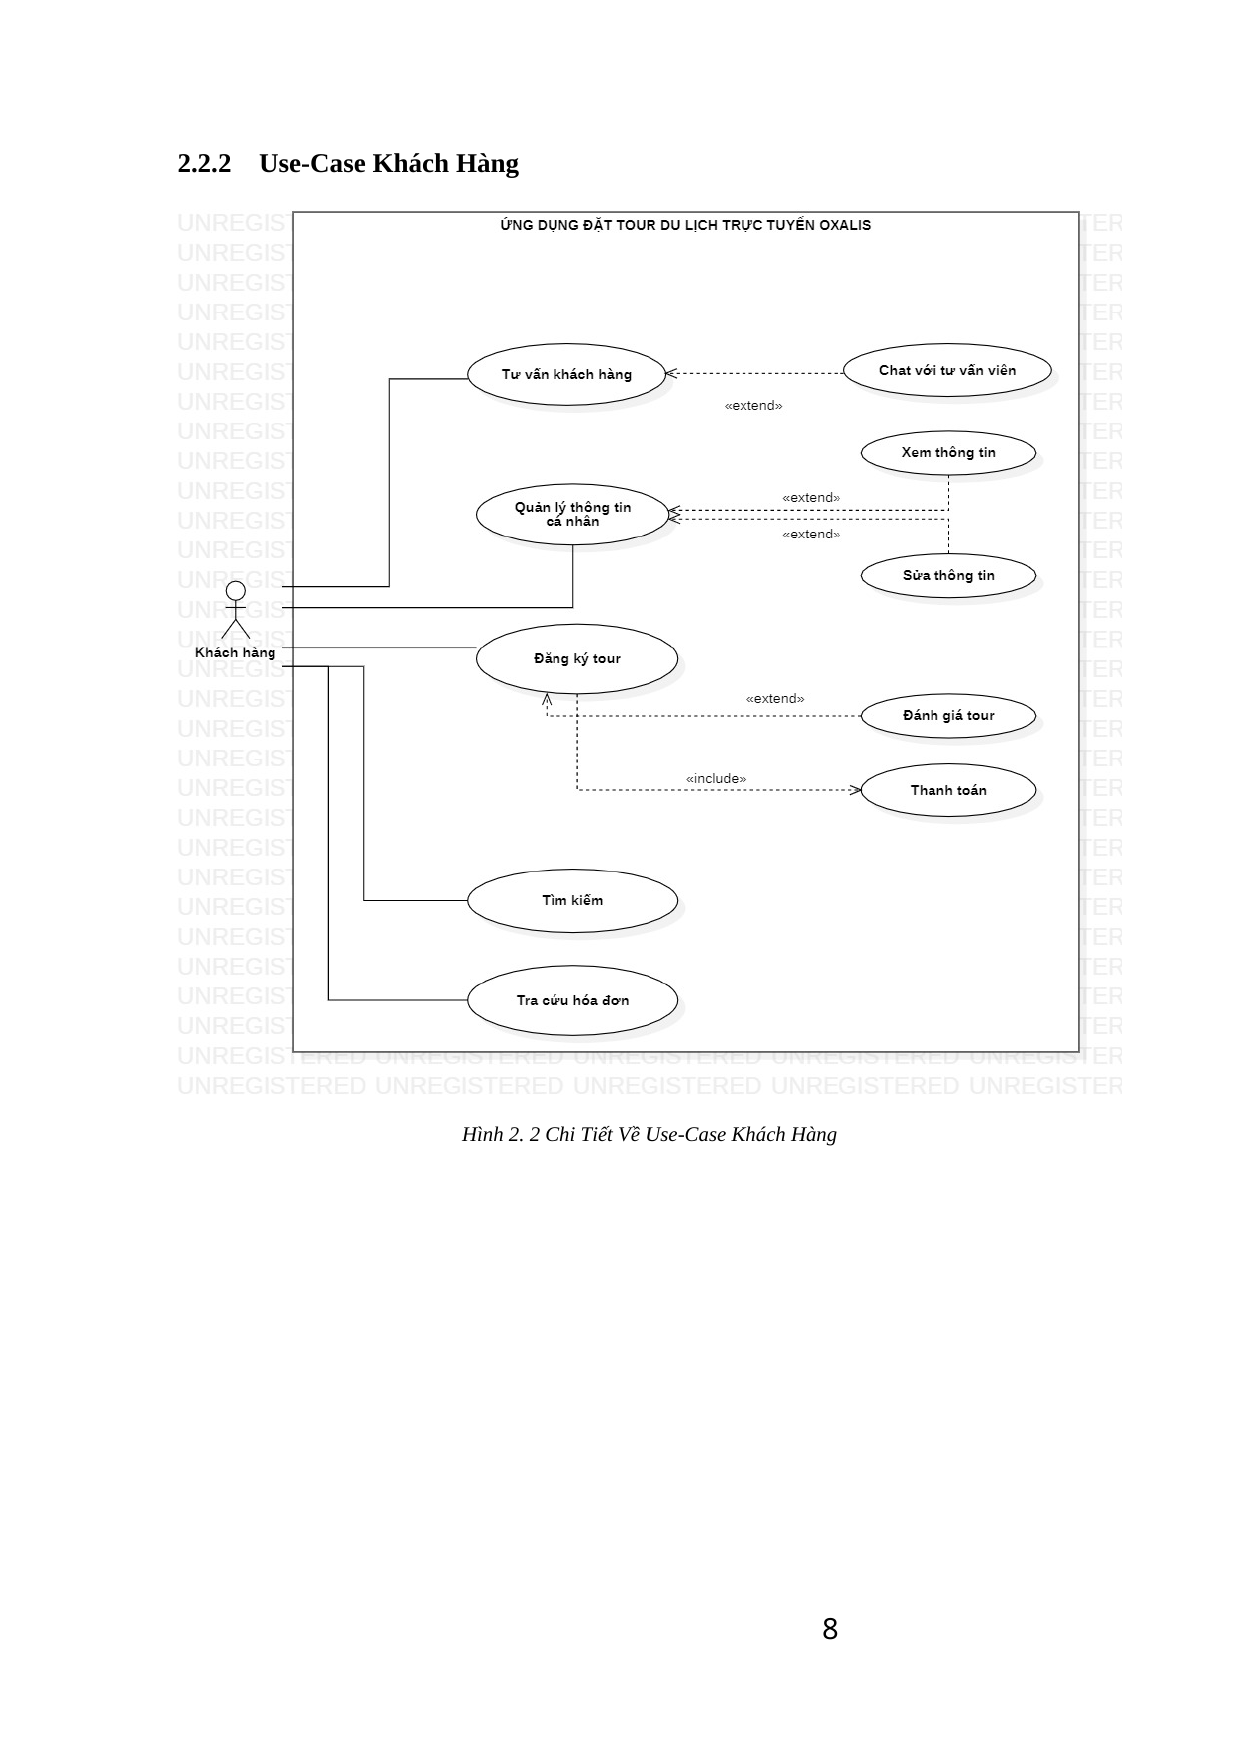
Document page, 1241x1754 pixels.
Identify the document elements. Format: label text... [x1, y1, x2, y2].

subtitle Use-Case Khách Hàng [177, 147, 1122, 178]
picture [177, 202, 1122, 1095]
text Hình 2. 2 Chi Tiết Về Use-Case Khách Hàng [177, 1122, 1122, 1146]
